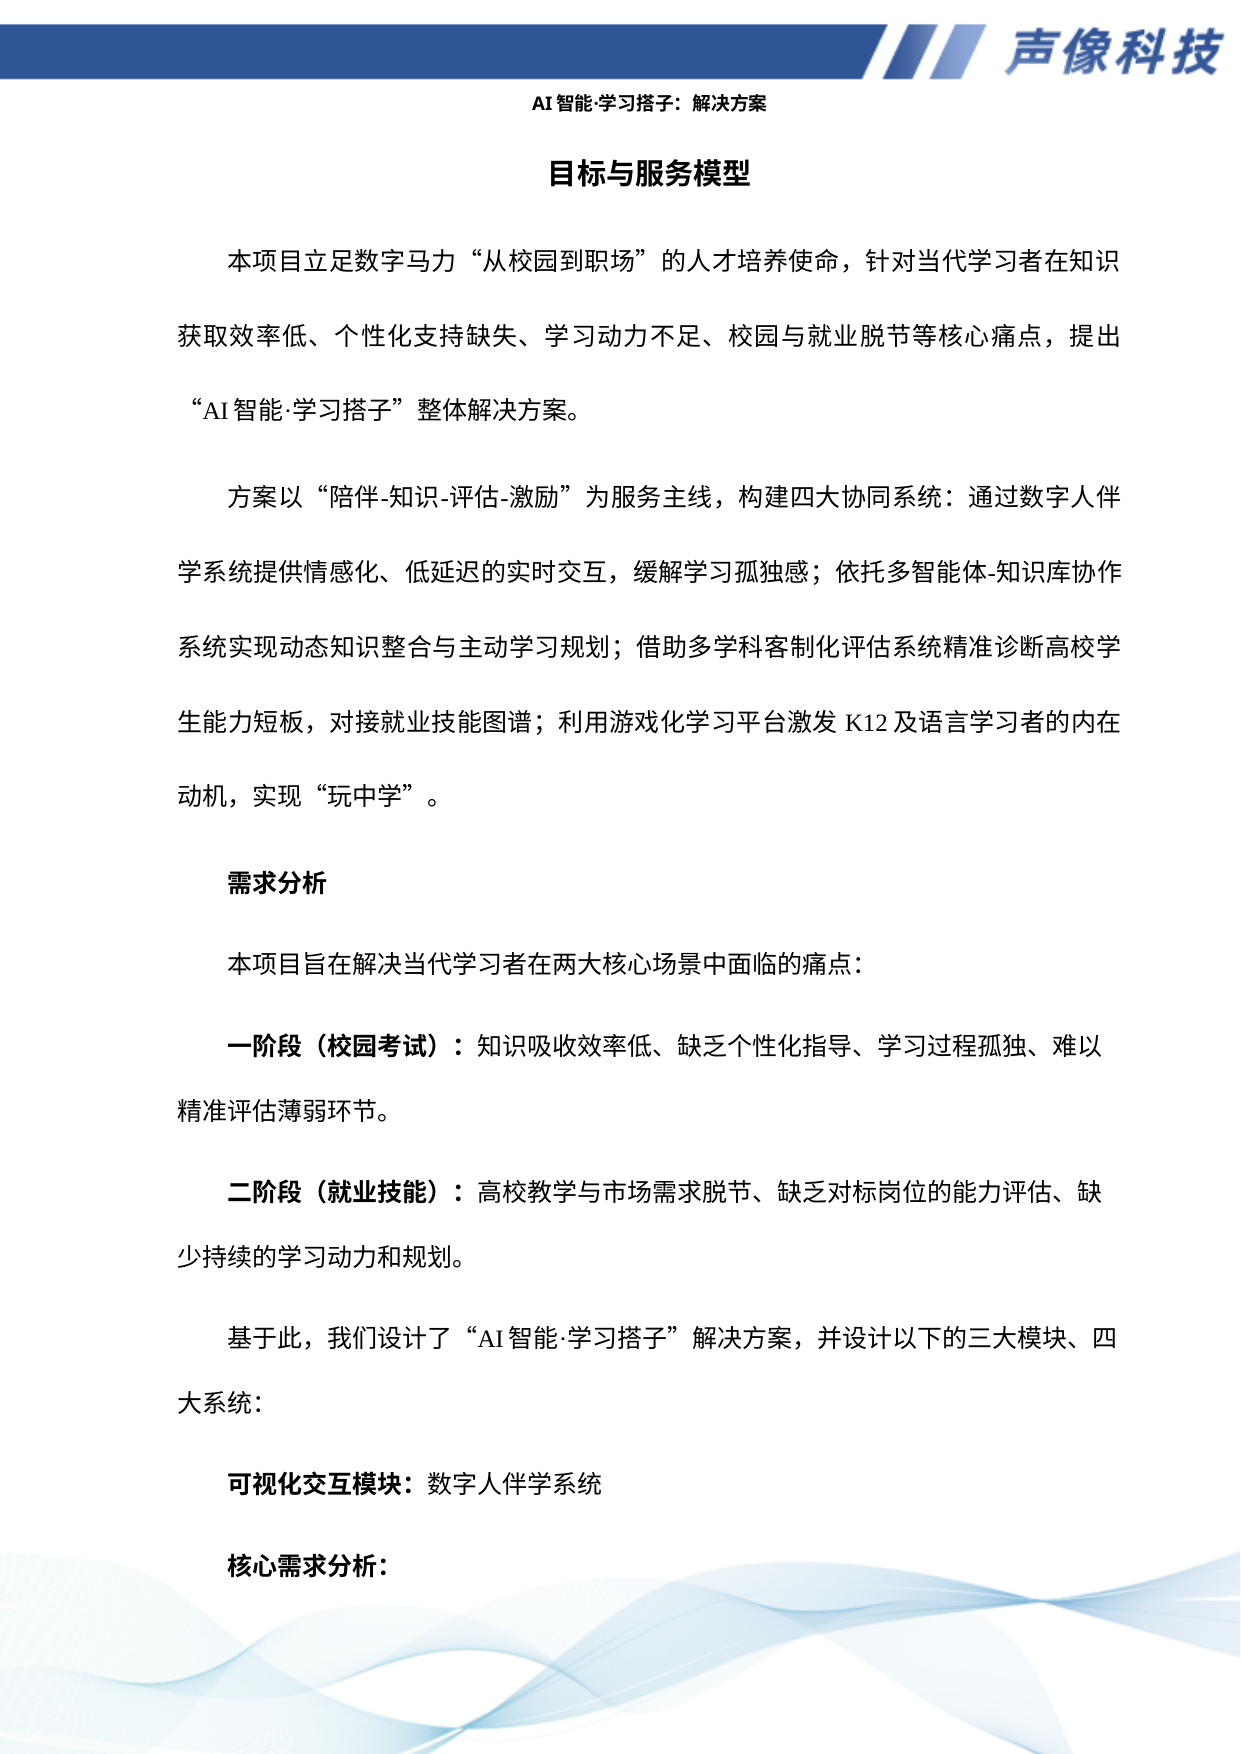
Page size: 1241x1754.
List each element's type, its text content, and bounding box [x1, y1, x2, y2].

text 方案以“陪伴-知识-评估-激励”为服务主线，构建四大协同系统：通过数字人伴学系统提供情感化、低延迟的实时交互，缓解学习孤独感；依托多智能体-知识库协作系统实现动态知识整合与主动学习规划；借助多学科客制化评估系统精准诊断高校学生能力短板，对接就业技能图谱；利用游戏化学习平台激发K12及语言学习者的内在动机，实现“玩中学”。 [177, 463, 1122, 827]
text 核心需求分析： [177, 1532, 1122, 1597]
text 本项目旨在解决当代学习者在两大核心场景中面临的痛点： [177, 931, 1122, 996]
text 一阶段（校园考试）：知识吸收效率低、缺乏个性化指导、学习过程孤独、难以精准评估薄弱环节。 [177, 1012, 1122, 1142]
text 二阶段（就业技能）：高校教学与市场需求脱节、缺乏对标岗位的能力评估、缺少持续的学习动力和规划。 [177, 1158, 1122, 1288]
text 本项目立足数字马力“从校园到职场”的人才培养使命，针对当代学习者在知识获取效率低、个性化支持缺失、学习动力不足、校园与就业脱节等核心痛点，提出“AI智能·学习搭子”整体解决方案。 [177, 227, 1122, 441]
text 可视化交互模块：数字人伴学系统 [177, 1451, 1122, 1516]
text 目标与服务模型 [177, 139, 1122, 204]
text 需求分析 [177, 849, 1122, 914]
text 基于此，我们设计了“AI智能·学习搭子”解决方案，并设计以下的三大模块、四大系统： [177, 1304, 1122, 1434]
picture [0, 0, 1241, 1754]
